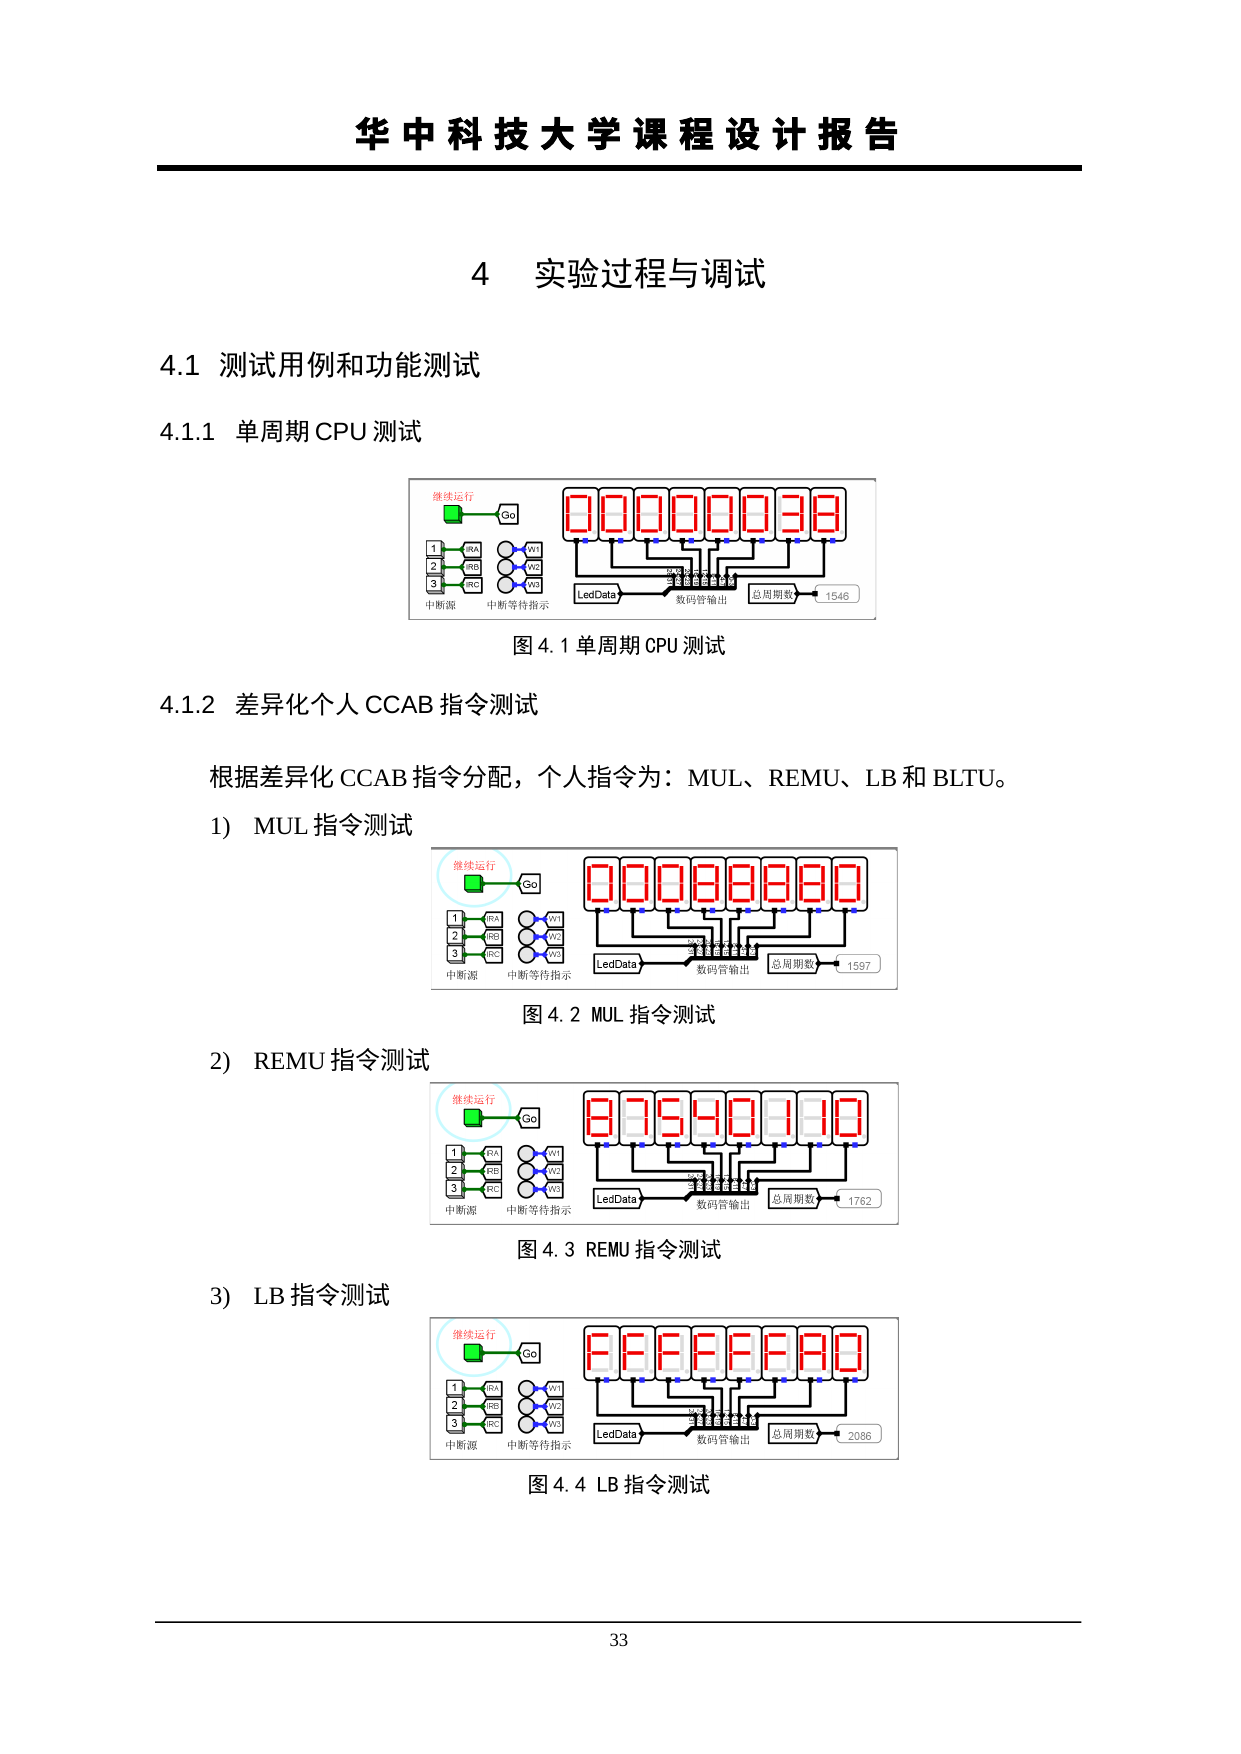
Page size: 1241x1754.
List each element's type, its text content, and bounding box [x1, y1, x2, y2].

text 图4.4 LB指令测试 [159, 1471, 1078, 1496]
subtitle 单周期CPU测试 [159, 407, 1078, 454]
picture [408, 478, 877, 620]
picture [429, 1317, 899, 1460]
text 图4.3 REMU指令测试 [159, 1235, 1078, 1260]
subtitle 实验过程与调试 [159, 248, 1078, 296]
list REMU指令测试 [209, 1035, 1075, 1082]
subtitle 差异化个人CCAB指令测试 [159, 680, 1078, 728]
text 图4.2 MUL指令测试 [159, 1000, 1078, 1025]
list MUL指令测试 [209, 799, 1075, 847]
list LB指令测试 [209, 1270, 1075, 1318]
subtitle 测试用例和功能测试 [159, 346, 1053, 382]
text 根据差异化CCAB指令分配，个人指令为：MUL、REMU、LB和BLTU。 [159, 752, 1075, 799]
picture [429, 1082, 899, 1225]
picture [431, 847, 898, 990]
text 图4.1单周期CPU测试 [159, 631, 1078, 656]
